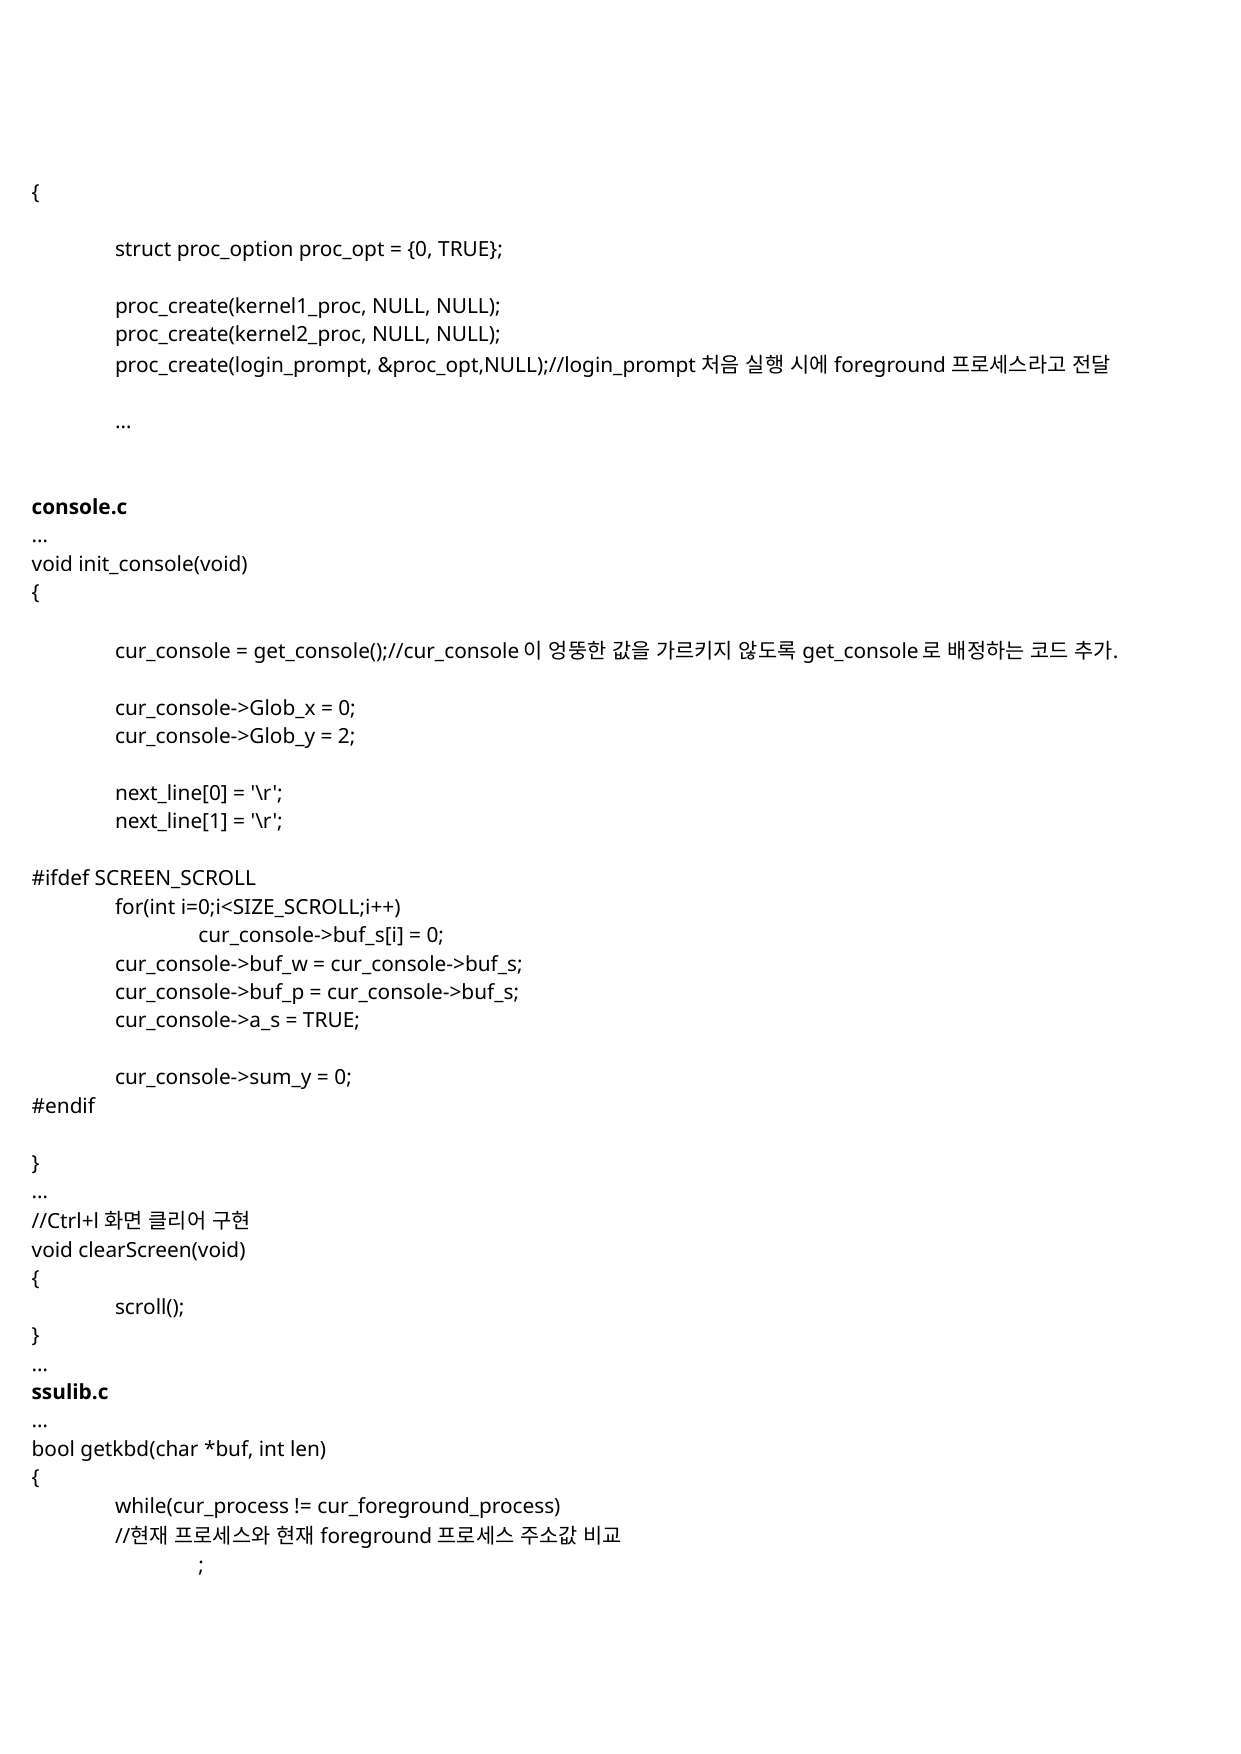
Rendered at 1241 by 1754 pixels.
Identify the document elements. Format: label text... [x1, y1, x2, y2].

text #ifdef SCREEN_SCROLL [31, 863, 1209, 892]
text //현재 프로세스와 현재 foreground 프로세스 주소값 비교 [31, 1519, 1209, 1550]
text void clearScreen(void) [31, 1235, 1209, 1263]
text cur_console->a_s = TRUE; [31, 1006, 1209, 1034]
text cur_console->Glob_y = 2; [31, 721, 1209, 750]
text cur_console->buf_p = cur_console->buf_s; [31, 977, 1209, 1006]
text … [31, 520, 1209, 549]
text … [31, 1349, 1209, 1377]
text cur_console = get_console();//cur_console이 엉뚱한 값을 가르키지 않도록 get_console로 배정하는 코드 추가. [31, 634, 1209, 664]
text { [31, 577, 1209, 606]
text for(int i=0;i<SIZE_SCROLL;i++) [31, 892, 1209, 920]
text struct proc_option proc_opt = {0, TRUE}; [31, 234, 1209, 262]
text cur_console->buf_w = cur_console->buf_s; [31, 949, 1209, 977]
text proc_create(kernel2_proc, NULL, NULL); [31, 319, 1209, 348]
text #endif [31, 1091, 1209, 1119]
text … [31, 407, 1209, 435]
text } [31, 1148, 1209, 1176]
text proc_create(kernel1_proc, NULL, NULL); [31, 291, 1209, 319]
text { [31, 177, 1209, 206]
text cur_console->sum_y = 0; [31, 1062, 1209, 1091]
text ; [31, 1550, 1209, 1578]
text //Ctrl+l 화면 클리어 구현 [31, 1205, 1209, 1235]
text while(cur_process != cur_foreground_process) [31, 1491, 1209, 1519]
text … [31, 1176, 1209, 1205]
text ssulib.c [31, 1377, 1209, 1406]
text cur_console->Glob_x = 0; [31, 693, 1209, 721]
text next_line[0] = '\r'; [31, 778, 1209, 807]
text proc_create(login_prompt, &proc_opt,NULL);//login_prompt 처음 실행 시에 foreground 프로세스라고 전달 [31, 348, 1209, 378]
text { [31, 1462, 1209, 1491]
text cur_console->buf_s[i] = 0; [31, 920, 1209, 949]
text console.c [31, 492, 1209, 520]
text } [31, 1320, 1209, 1349]
text { [31, 1263, 1209, 1292]
text … [31, 1406, 1209, 1434]
text next_line[1] = '\r'; [31, 807, 1209, 835]
text void init_console(void) [31, 549, 1209, 577]
text bool getkbd(char *buf, int len) [31, 1434, 1209, 1462]
text scroll(); [31, 1292, 1209, 1320]
